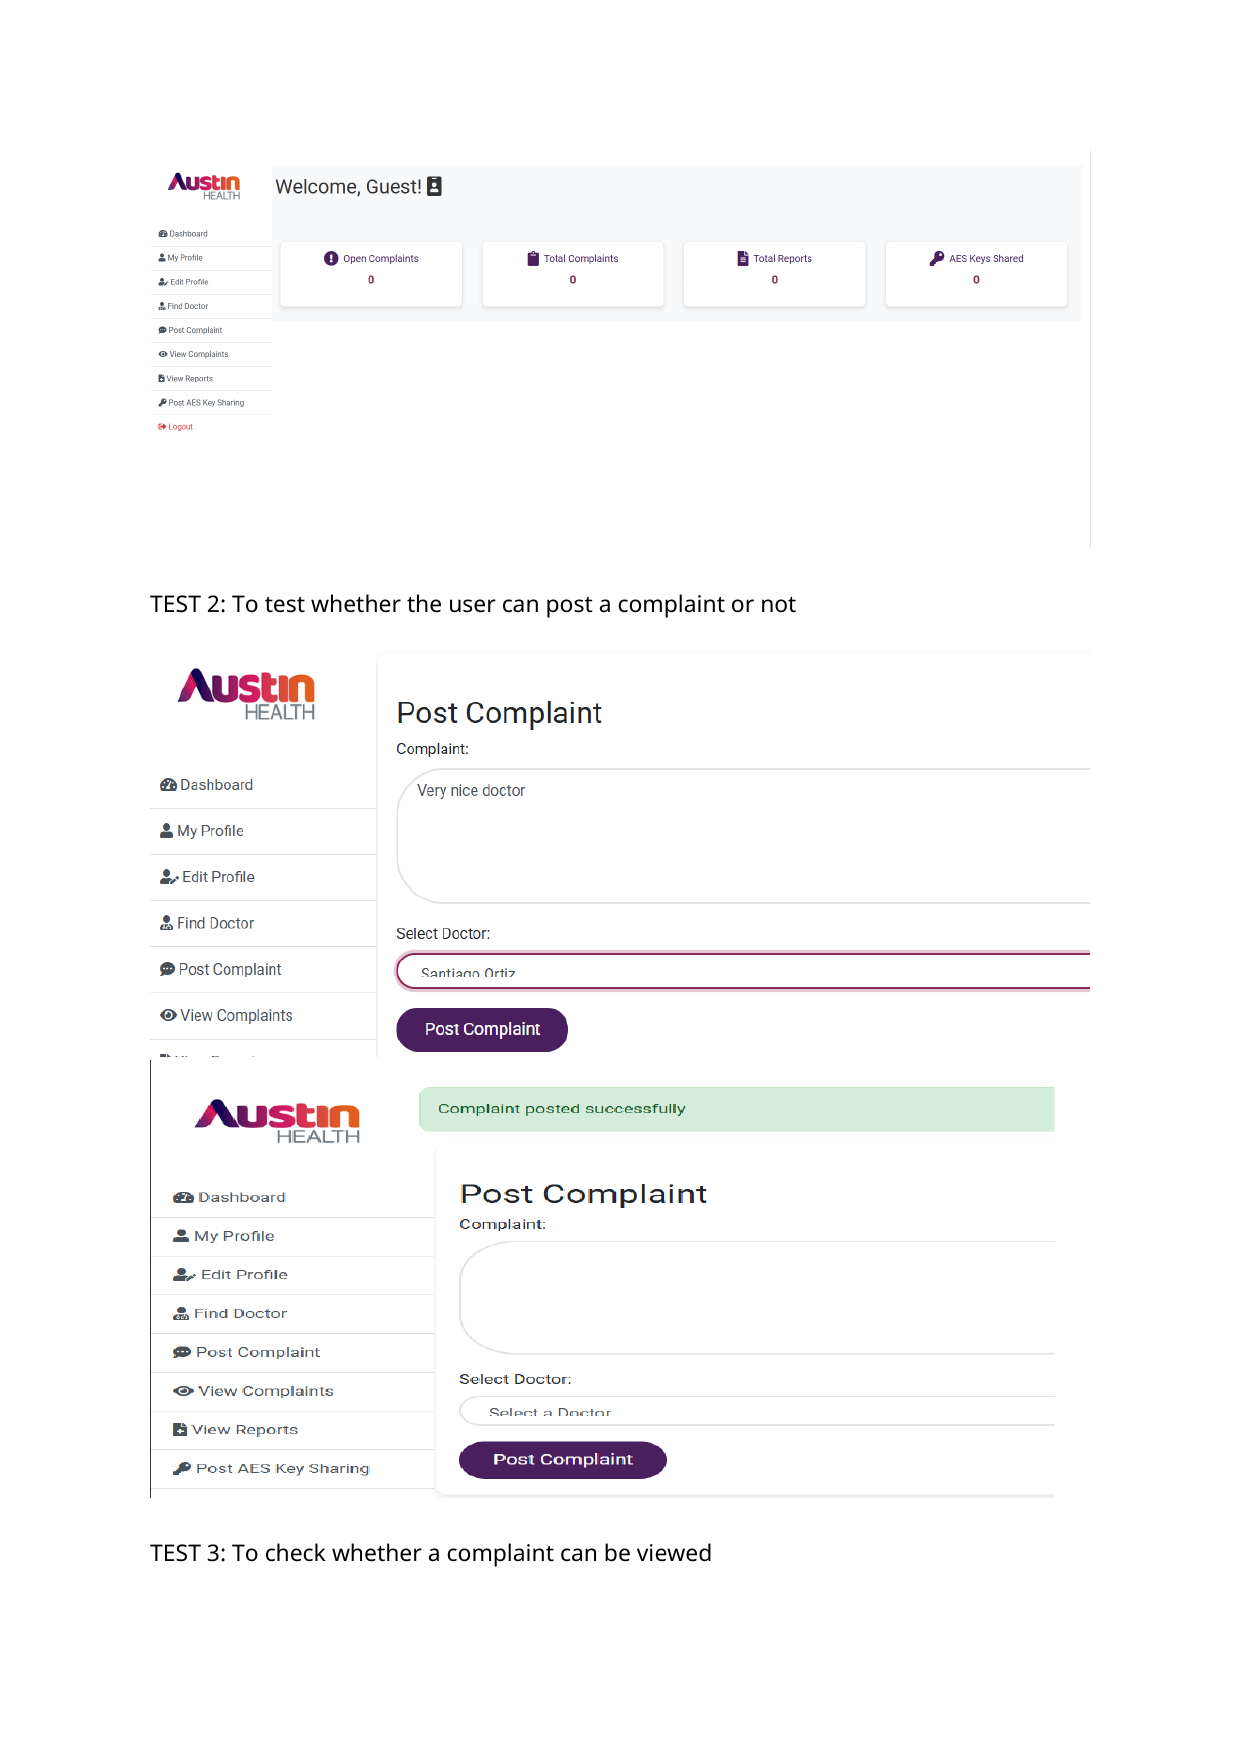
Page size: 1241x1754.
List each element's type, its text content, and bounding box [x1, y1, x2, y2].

text TEST 2: To test whether the user can post a complaint or not [150, 588, 1090, 619]
picture [150, 150, 1091, 548]
picture [150, 1060, 1055, 1498]
text TEST 3: To check whether a complaint can be viewed [150, 1537, 1090, 1568]
picture [150, 623, 1091, 1057]
